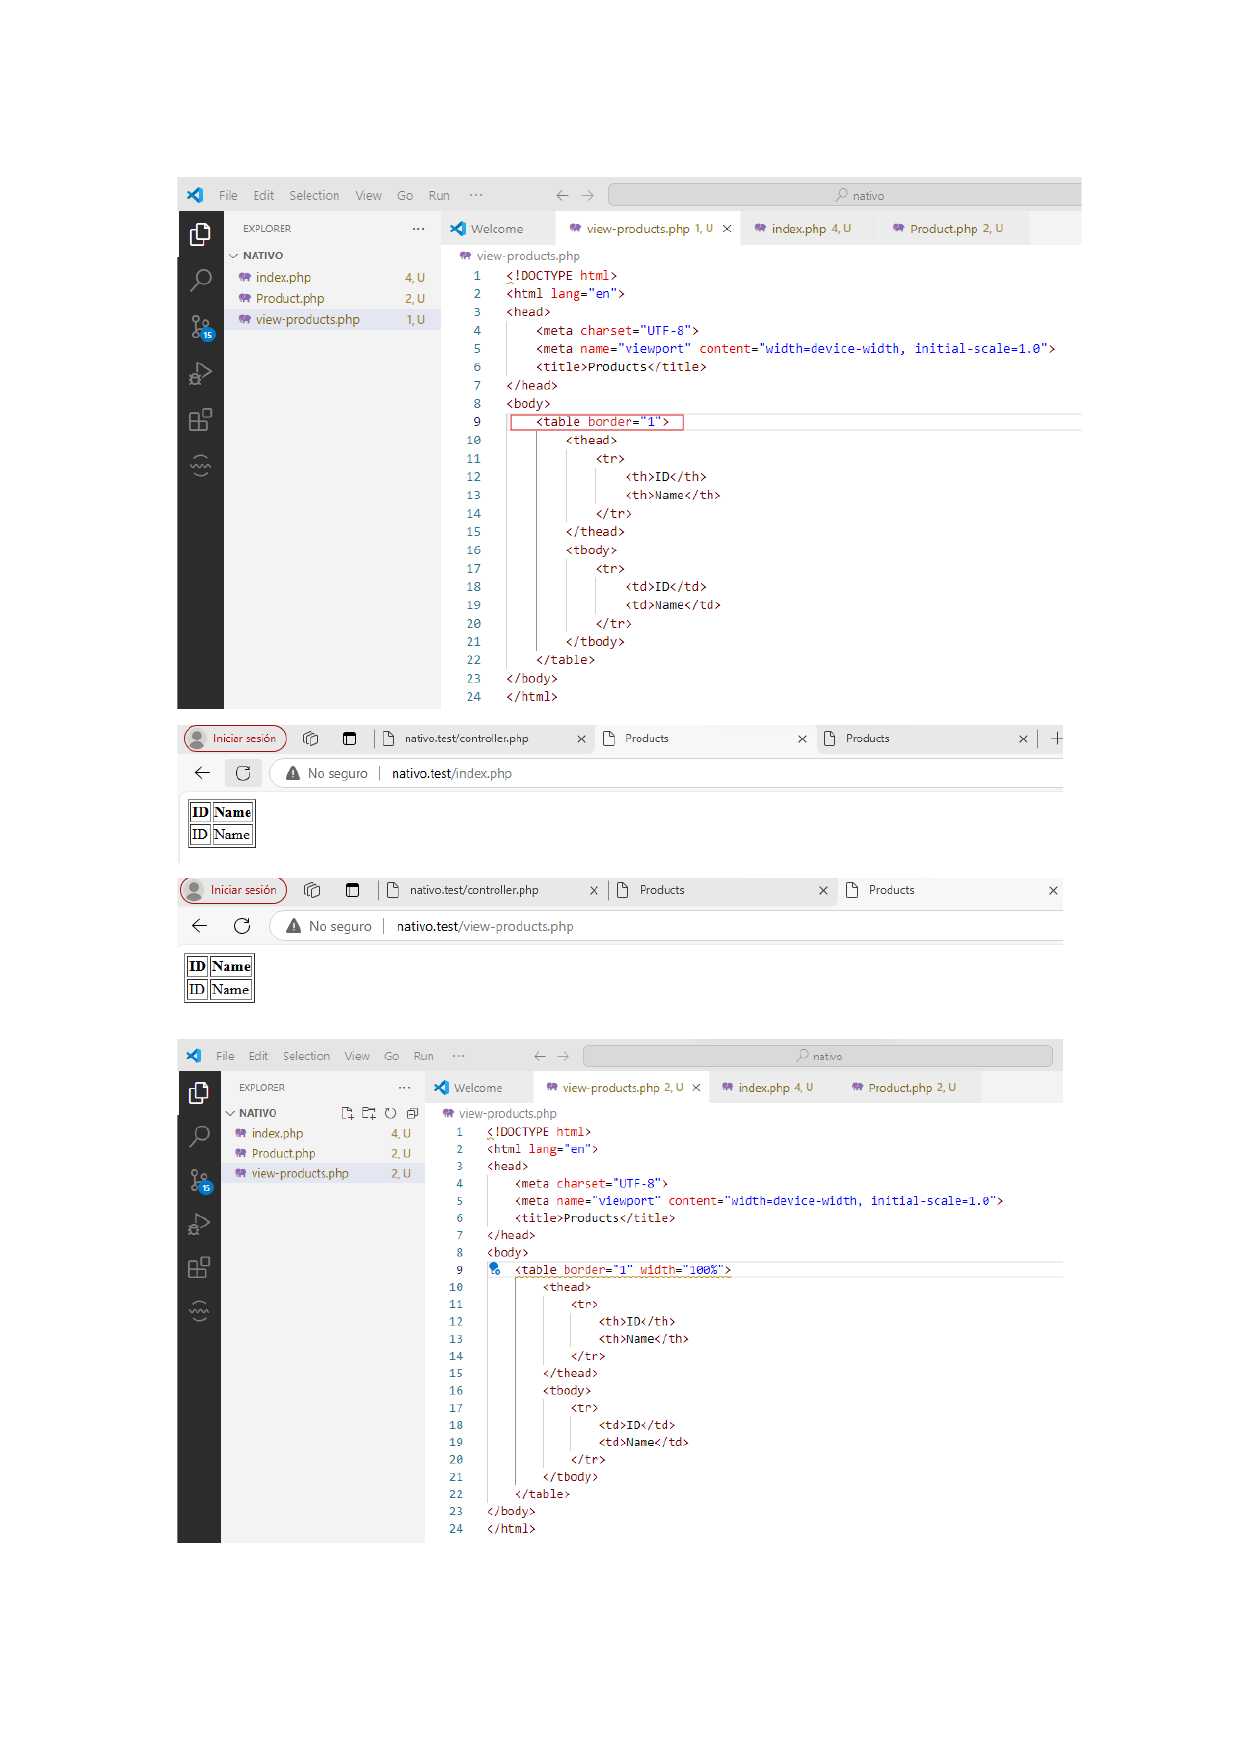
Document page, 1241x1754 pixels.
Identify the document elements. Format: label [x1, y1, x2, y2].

picture [177, 725, 1063, 863]
picture [177, 878, 1063, 1023]
picture [177, 1039, 1063, 1543]
picture [177, 177, 1082, 709]
